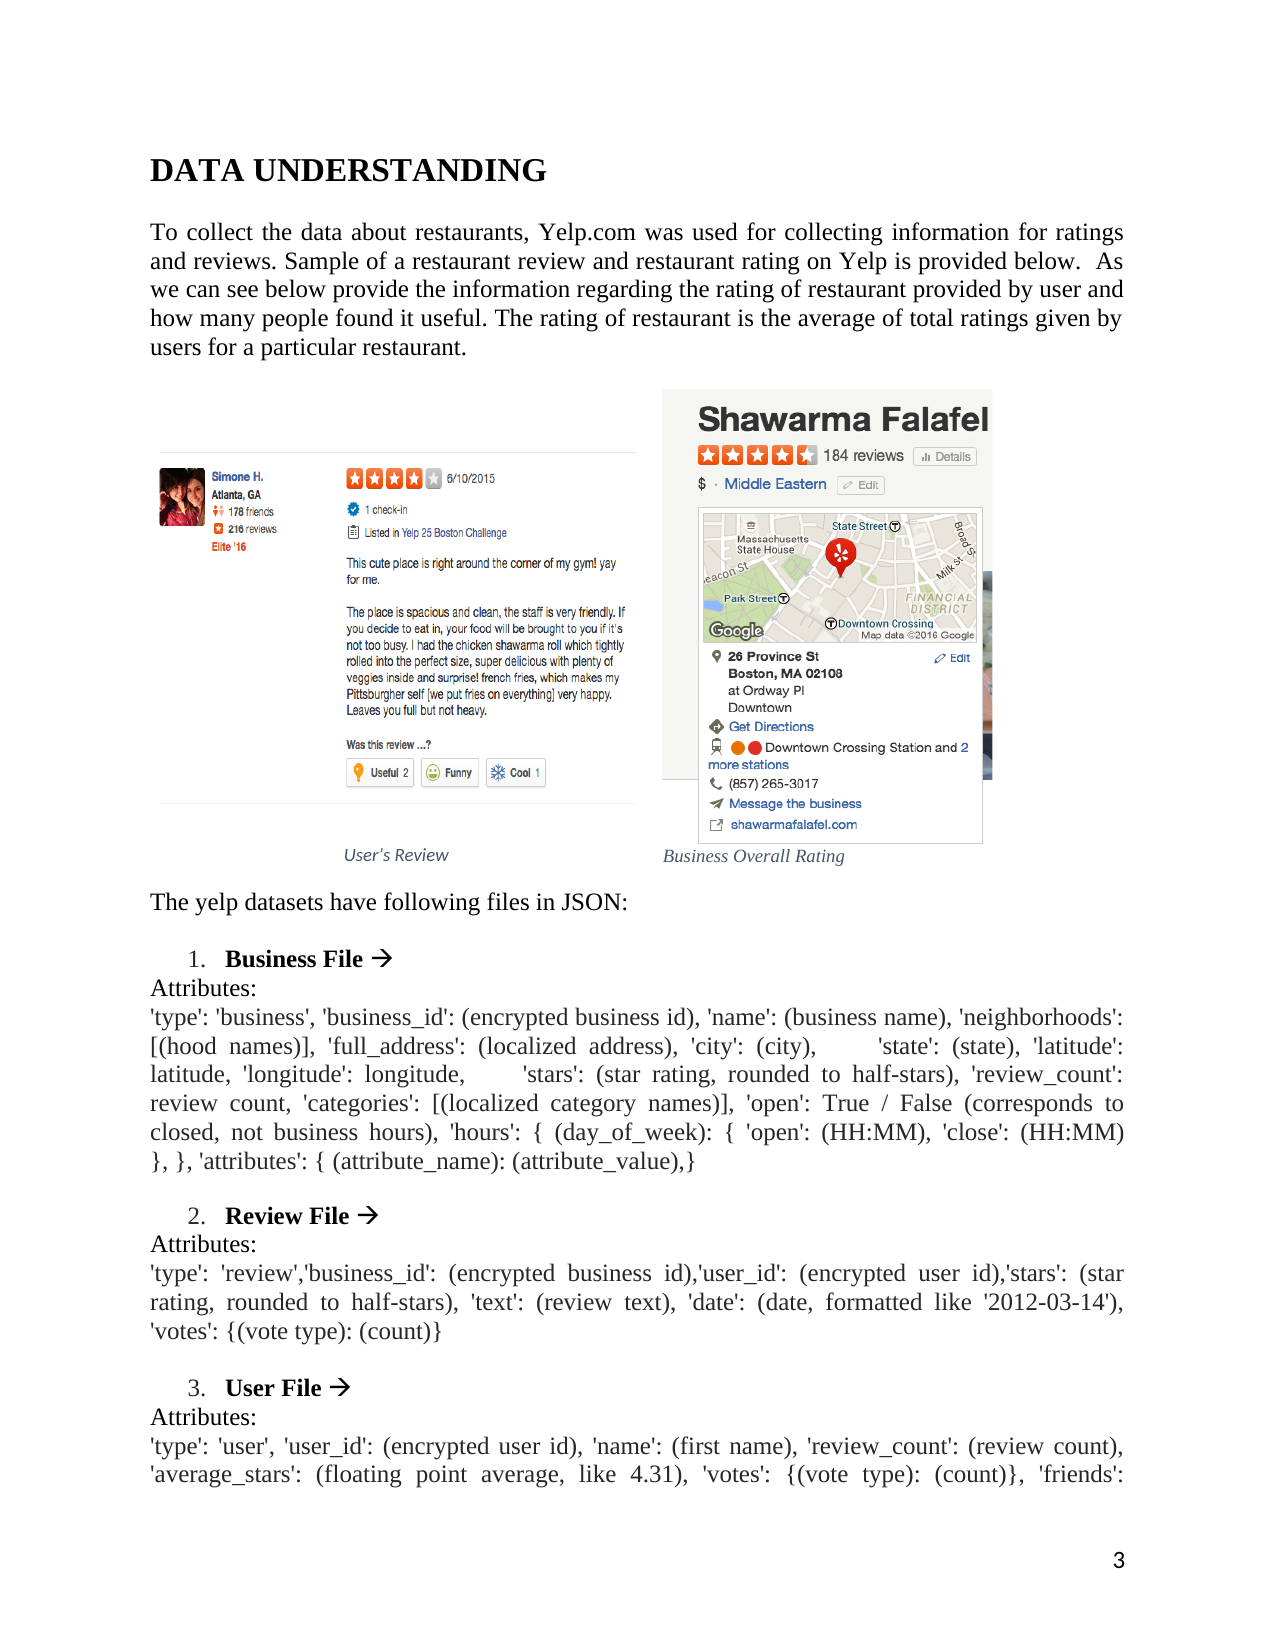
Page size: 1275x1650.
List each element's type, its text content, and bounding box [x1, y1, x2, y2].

text DATA UNDERSTANDING [150, 150, 1125, 188]
list Business File [187, 944, 1125, 973]
text Attributes: [150, 973, 1125, 1002]
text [150, 1431, 1125, 1488]
text Attributes: [150, 1402, 1125, 1431]
text 'type': 'review','business_id': (encrypted business id),'user_id': (encrypted user id),'stars': (star rating, rounded to half-stars), 'text': (review text), 'date': (date, formatted like '2012-03-14'), 'votes': {(vote type): (count)} [150, 1258, 1125, 1344]
list User File [187, 1373, 1125, 1402]
list Review File [187, 1201, 1125, 1229]
text Attributes: [150, 1229, 1125, 1258]
text Business Overall Rating [644, 844, 1125, 866]
text The yelp datasets have following files in JSON: [150, 887, 1125, 916]
text To collect the data about restaurants, Yelp.com was used for collecting information for ratings and reviews. Sample of a restaurant review and restaurant rating on Yelp is provided below. As we can see below provide the information regarding the rating of restaurant provided by user and how many people found it useful. The rating of restaurant is the average of total ratings given by users for a particular restaurant. [150, 217, 1125, 361]
text 'type': 'business', 'business_id': (encrypted business id), 'name': (business name), 'neighborhoods': [(hood names)], 'full_address': (localized address), 'city': (city), 'state': (state), 'latitude': latitude, 'longitude': longitude, 'stars': (star rating, rounded to half-stars), 'review_count': review count, 'categories': [(localized category names)], 'open': True / False (corresponds to closed, not business hours), 'hours': { (day_of_week): { 'open': (HH:MM), 'close': (HH:MM) }, }, 'attributes': { (attribute_name): (attribute_value),} [150, 1002, 1125, 1174]
picture [150, 451, 644, 804]
picture [662, 389, 993, 845]
